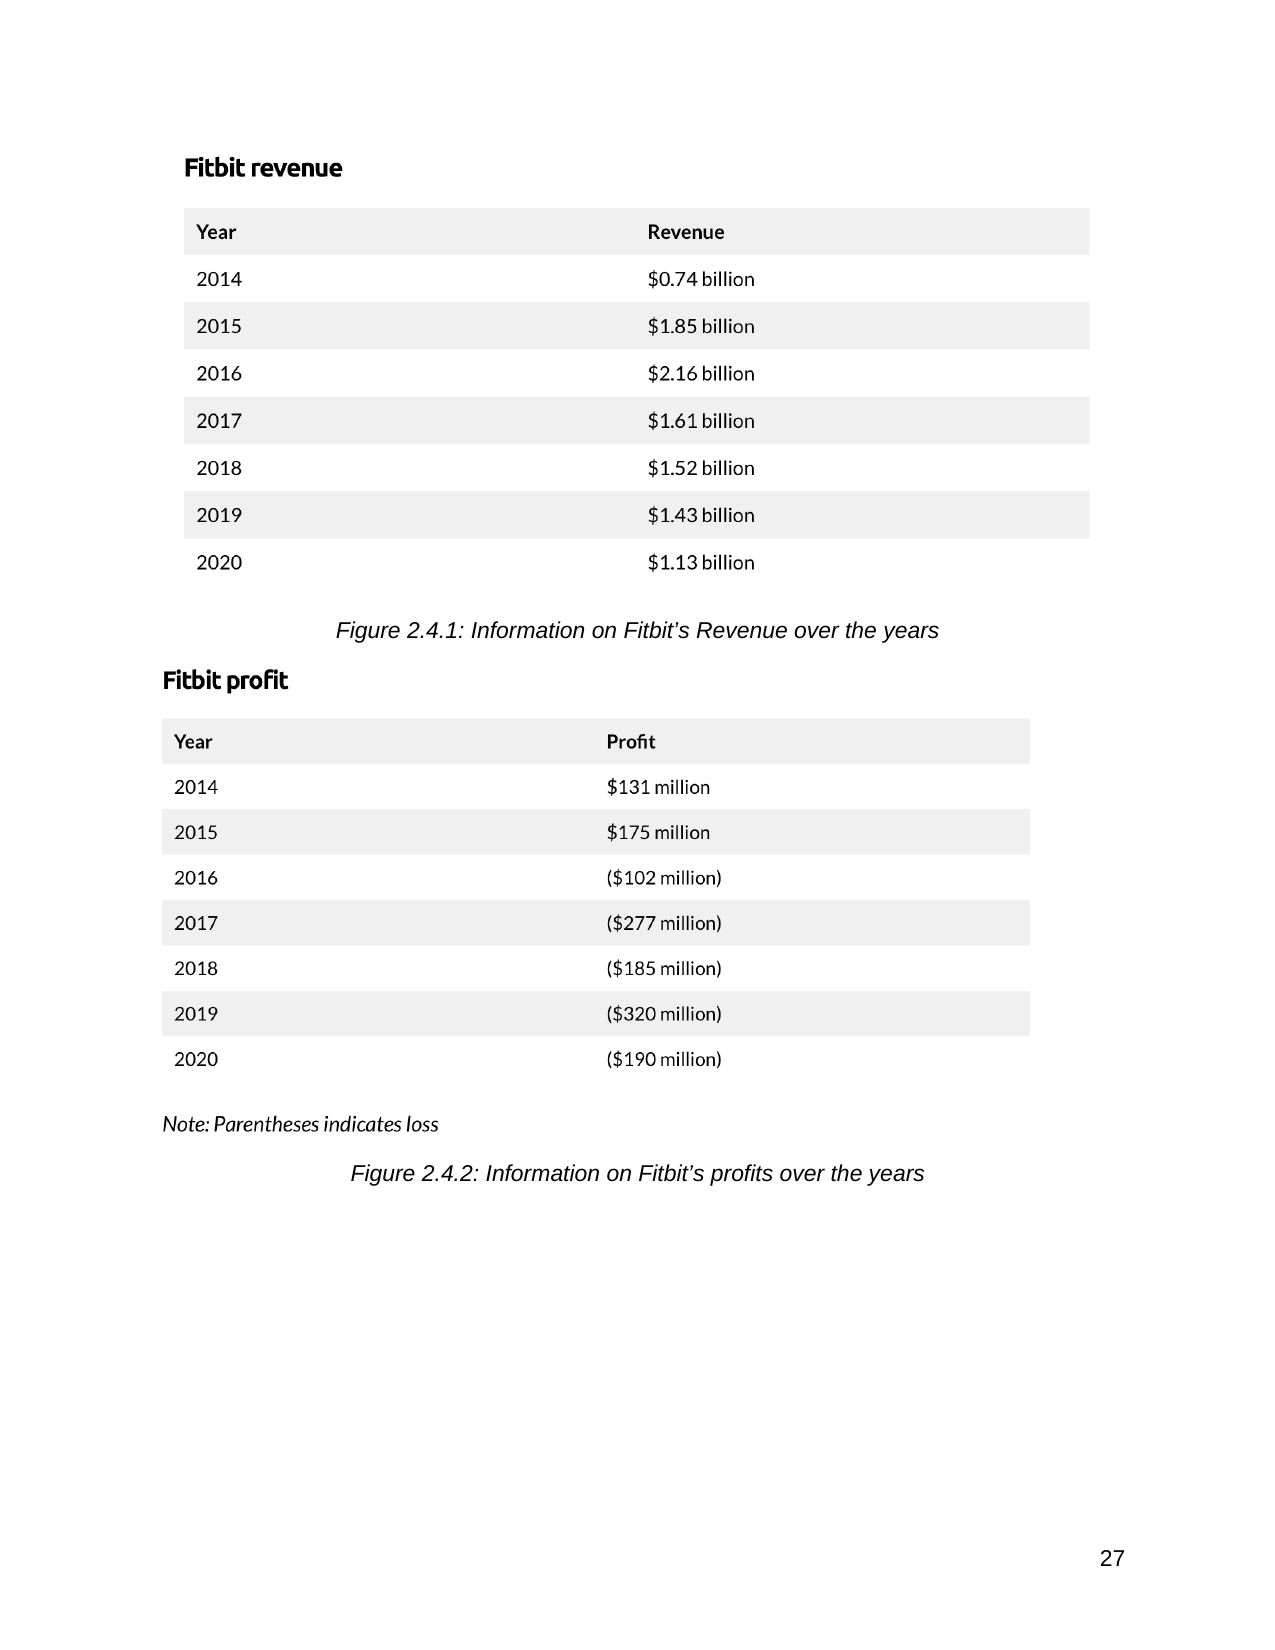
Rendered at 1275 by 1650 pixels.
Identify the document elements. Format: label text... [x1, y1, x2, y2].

text Figure 2.4.1: Information on Fitbit’s Revenue over the years [150, 617, 1125, 643]
picture [150, 662, 1043, 1142]
picture [171, 150, 1104, 599]
text Figure 2.4.2: Information on Fitbit’s profits over the years [150, 1160, 1125, 1186]
